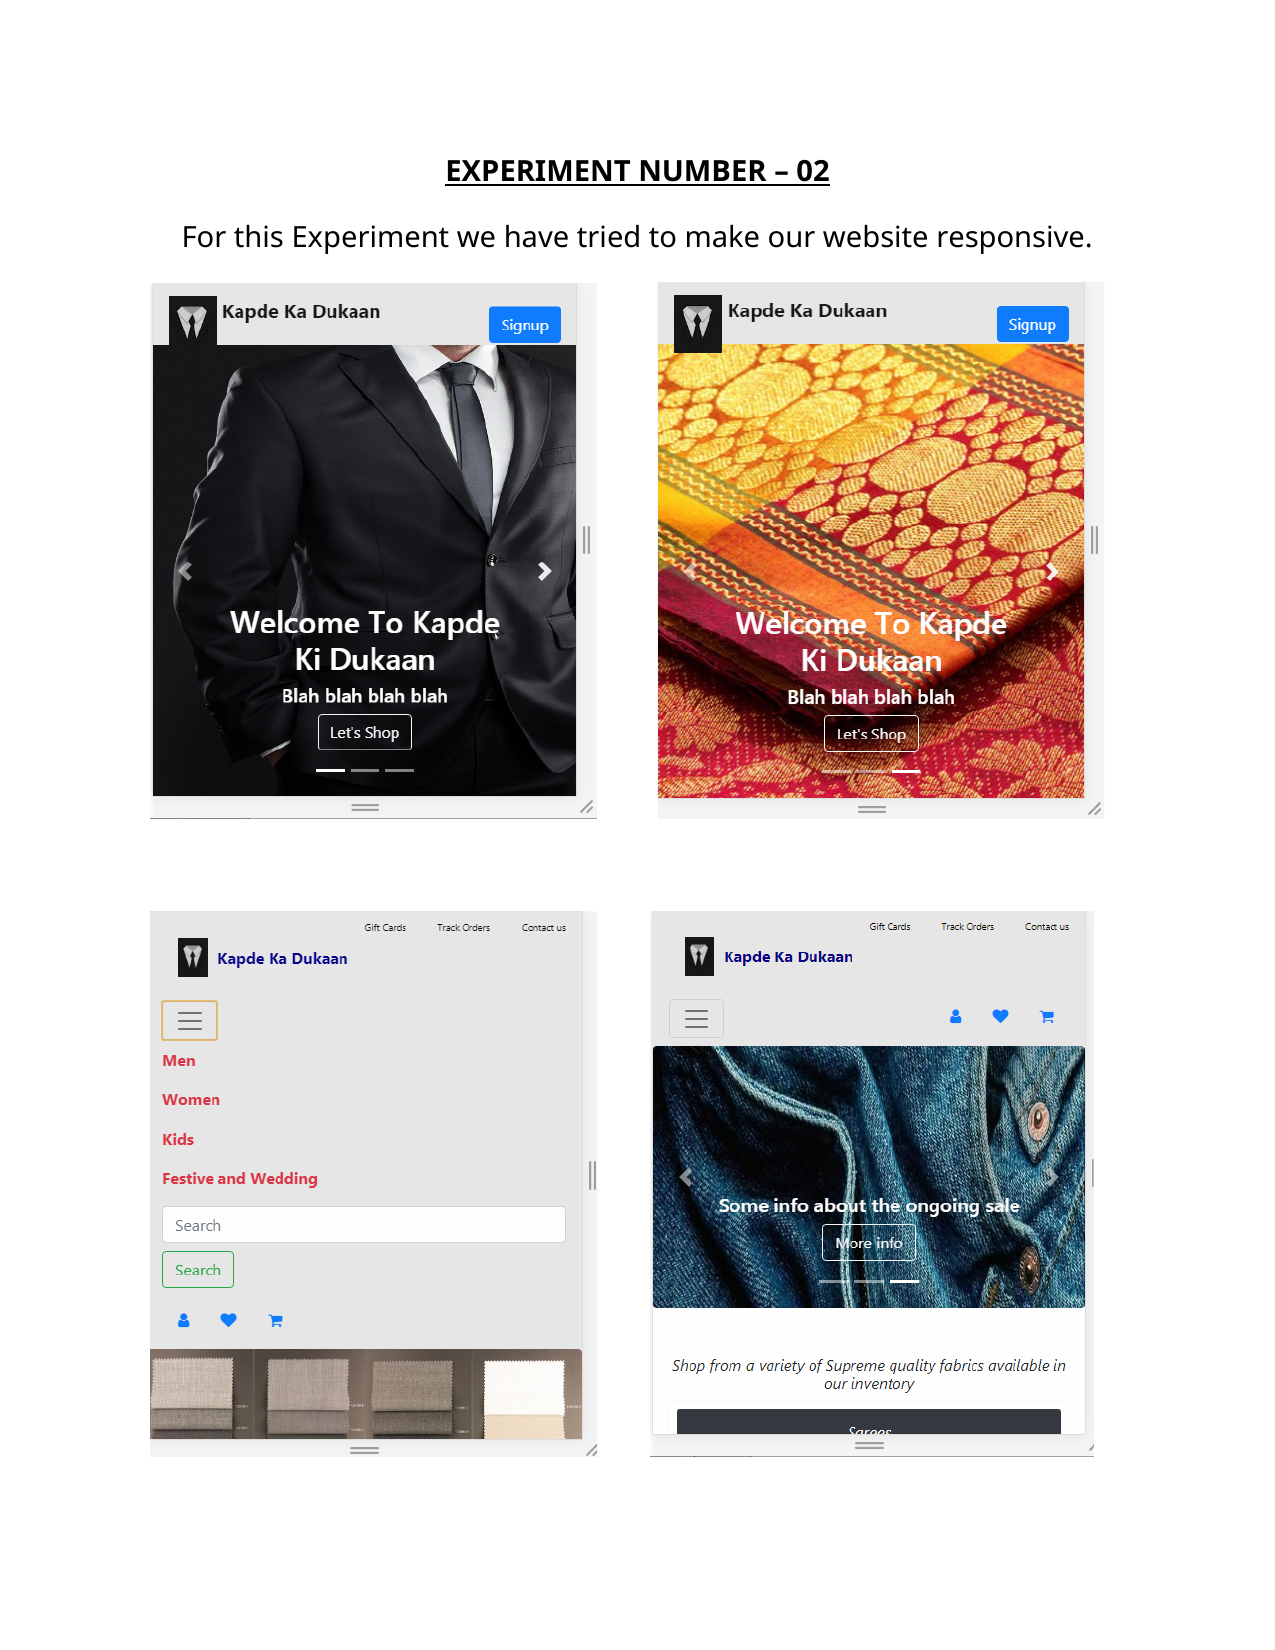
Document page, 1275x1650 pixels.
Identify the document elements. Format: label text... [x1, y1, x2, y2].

text EXPERIMENT NUMBER – 02 [150, 150, 1125, 190]
picture [150, 283, 597, 819]
picture [657, 282, 1105, 819]
picture [650, 911, 1094, 1457]
text For this Experiment we have tried to make our website responsive. [150, 216, 1125, 256]
picture [150, 911, 598, 1457]
